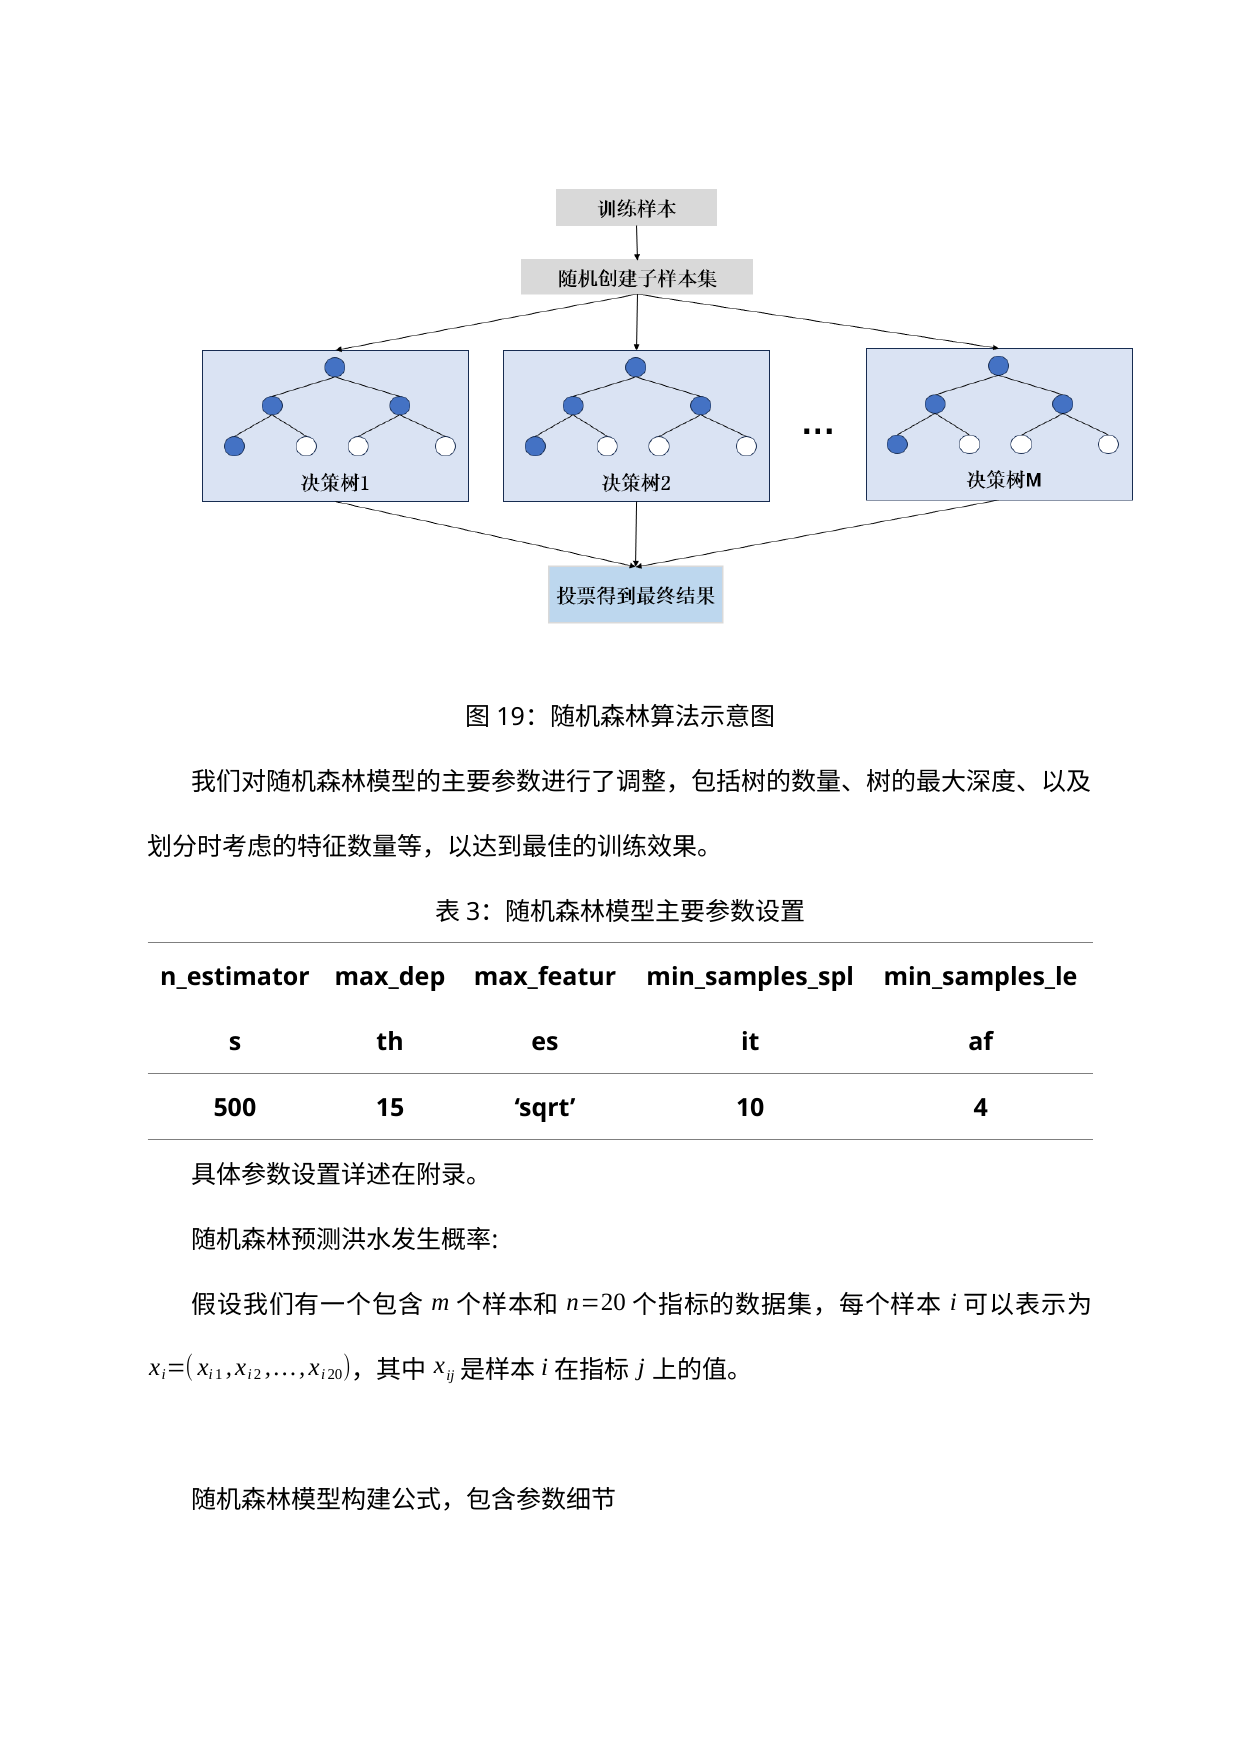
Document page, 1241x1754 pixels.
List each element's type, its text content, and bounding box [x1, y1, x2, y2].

text 随机森林模型构建公式，包含参数细节 [148, 1465, 1092, 1530]
text 假设我们有一个包含 个样本和 个指标的数据集，每个样本 可以表示为 ，其中 是样本 在指标 上的值。 [148, 1270, 1092, 1400]
text 具体参数设置详述在附录。 [148, 1140, 1092, 1205]
text 我们对随机森林模型的主要参数进行了调整，包括树的数量、树的最大深度、以及划分时考虑的特征数量等，以达到最佳的训练效果。 [148, 747, 1092, 877]
table_cell ‘sqrt’ [458, 1074, 632, 1139]
table_header min_samples_leaf [868, 943, 1092, 1073]
table_header min_samples_split [632, 943, 868, 1073]
table_cell 15 [322, 1074, 458, 1139]
table_header max_features [458, 943, 632, 1073]
table_header n_estimators [148, 943, 322, 1073]
text 图 19：随机森林算法示意图 [148, 682, 1092, 747]
table_cell 500 [148, 1074, 322, 1139]
picture [191, 162, 1137, 665]
text 随机森林预测洪水发生概率: [148, 1205, 1092, 1270]
text 表 3：随机森林模型主要参数设置 [148, 877, 1092, 942]
table_cell 10 [632, 1074, 868, 1139]
table_cell 4 [868, 1074, 1092, 1139]
table_header max_depth [322, 943, 458, 1073]
